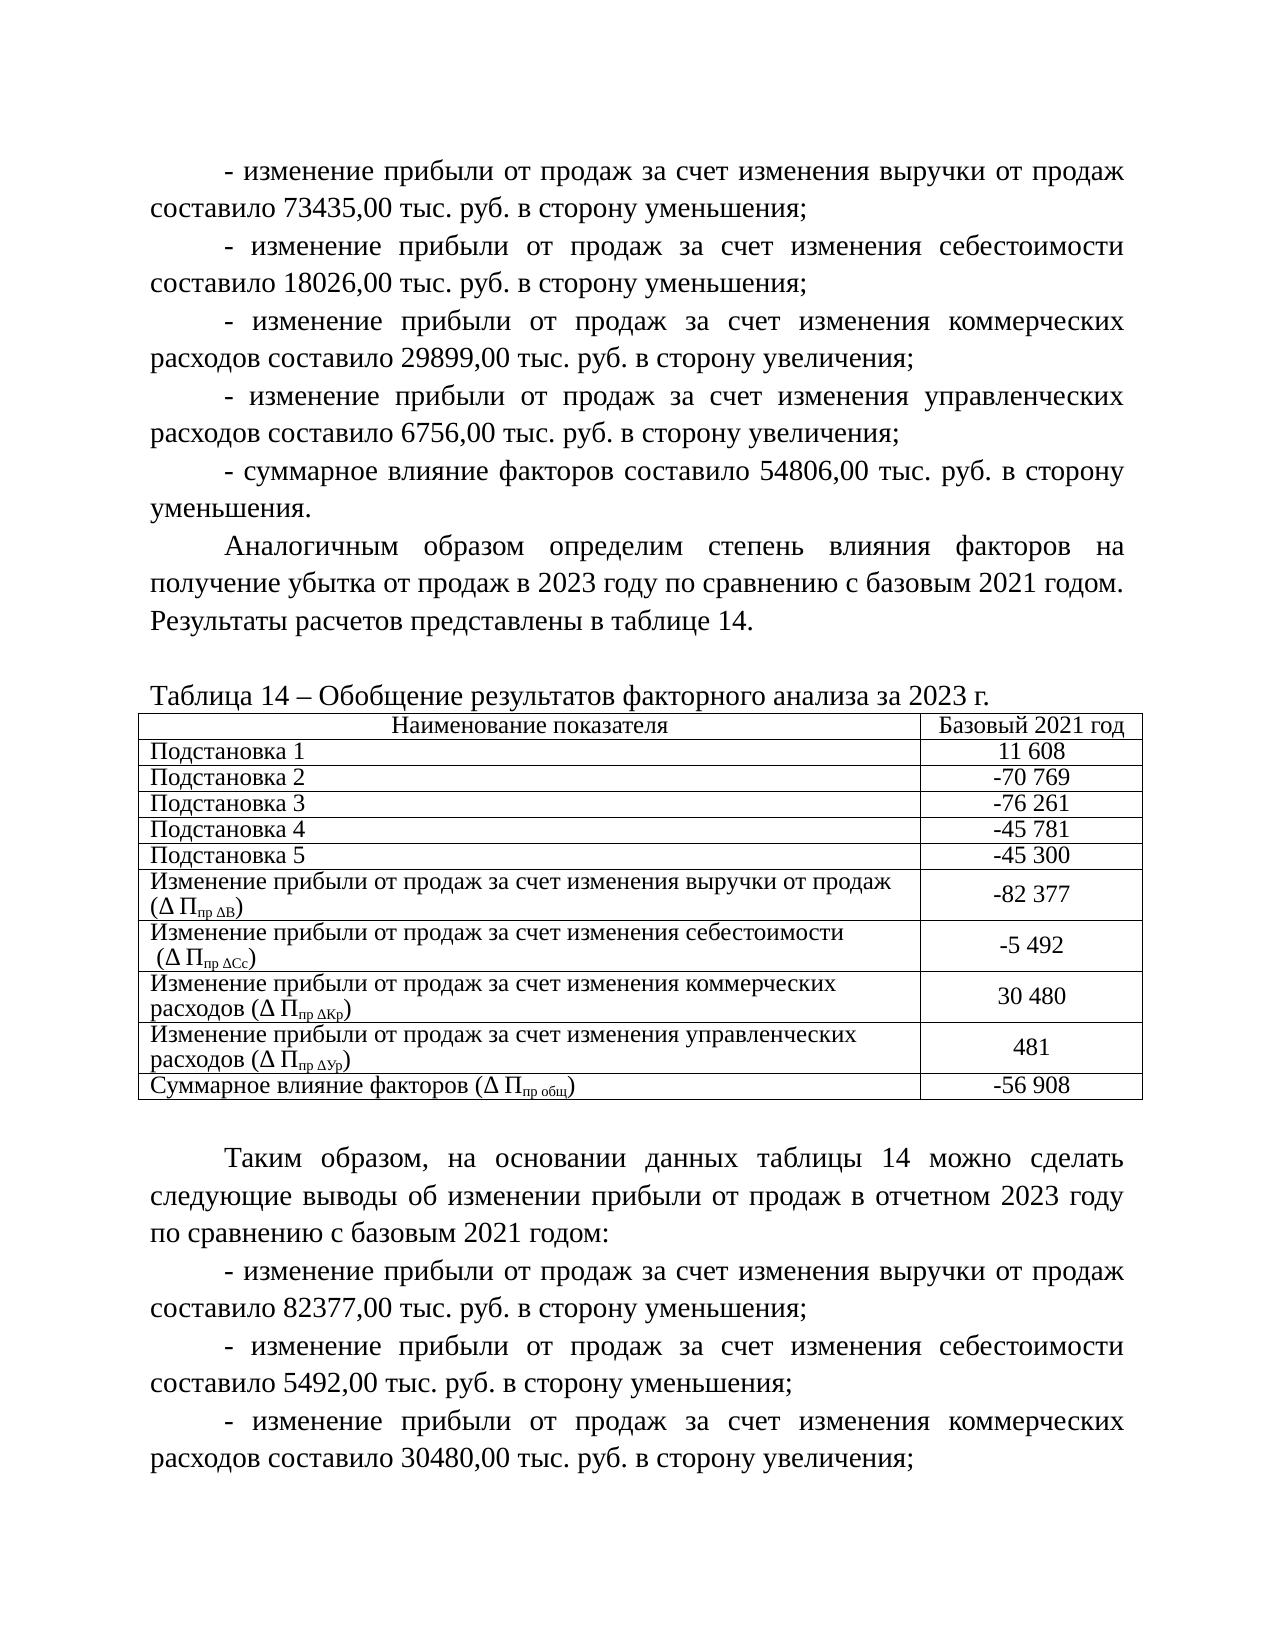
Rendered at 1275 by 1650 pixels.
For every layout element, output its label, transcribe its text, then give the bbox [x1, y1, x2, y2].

text - изменение прибыли от продаж за счет изменения себестоимости составило 18026,00 тыс. руб. в сторону уменьшения; [150, 225, 1125, 300]
table_cell Подстановка 2 [139, 766, 920, 791]
text - изменение прибыли от продаж за счет изменения себестоимости составило 5492,00 тыс. руб. в сторону уменьшения; [150, 1325, 1125, 1400]
table_cell -45 781 [921, 818, 1142, 843]
table_cell -70 769 [921, 766, 1142, 791]
table_cell Подстановка 1 [139, 740, 920, 764]
table_cell -56 908 [921, 1074, 1142, 1099]
text Аналогичным образом определим степень влияния факторов на получение убытка от продаж в 2023 году по сравнению с базовым 2021 годом. Результаты расчетов представлены в таблице 14. [150, 525, 1125, 637]
table_cell Изменение прибыли от продаж за счет изменения выручки от продаж (Δ Ппр ΔВ) [139, 870, 920, 920]
table_cell -82 377 [921, 870, 1142, 920]
table_cell 481 [921, 1023, 1142, 1073]
table_header Базовый 2021 год [921, 714, 1142, 738]
table_cell Подстановка 5 [139, 844, 920, 869]
text Таблица 14 – Обобщение результатов факторного анализа за 2023 г. [150, 675, 1125, 712]
table_cell Суммарное влияние факторов (Δ Ппр общ) [139, 1074, 920, 1099]
table_cell Изменение прибыли от продаж за счет изменения себестоимости (Δ Ппр ΔСс) [139, 921, 920, 971]
text - изменение прибыли от продаж за счет изменения выручки от продаж составило 73435,00 тыс. руб. в сторону уменьшения; [150, 150, 1125, 225]
text - изменение прибыли от продаж за счет изменения выручки от продаж составило 82377,00 тыс. руб. в сторону уменьшения; [150, 1250, 1125, 1325]
table_cell -76 261 [921, 792, 1142, 817]
table_cell Подстановка 4 [139, 818, 920, 843]
text - изменение прибыли от продаж за счет изменения коммерческих расходов составило 30480,00 тыс. руб. в сторону увеличения; [150, 1400, 1125, 1475]
text - изменение прибыли от продаж за счет изменения управленческих расходов составило 6756,00 тыс. руб. в сторону увеличения; [150, 375, 1125, 450]
text Таким образом, на основании данных таблицы 14 можно сделать следующие выводы об изменении прибыли от продаж в отчетном 2023 году по сравнению с базовым 2021 годом: [150, 1137, 1125, 1250]
table_cell -5 492 [921, 921, 1142, 971]
table_cell 11 608 [921, 740, 1142, 764]
table_header Наименование показателя [139, 714, 920, 738]
table_cell -45 300 [921, 844, 1142, 869]
table_cell Подстановка 3 [139, 792, 920, 817]
text - суммарное влияние факторов составило 54806,00 тыс. руб. в сторону уменьшения. [150, 450, 1125, 525]
table_cell Изменение прибыли от продаж за счет изменения коммерческих расходов (Δ Ппр ΔКр) [139, 972, 920, 1022]
table_cell 30 480 [921, 972, 1142, 1022]
table_cell Изменение прибыли от продаж за счет изменения управленческих расходов (Δ Ппр ΔУр) [139, 1023, 920, 1073]
text - изменение прибыли от продаж за счет изменения коммерческих расходов составило 29899,00 тыс. руб. в сторону увеличения; [150, 300, 1125, 375]
